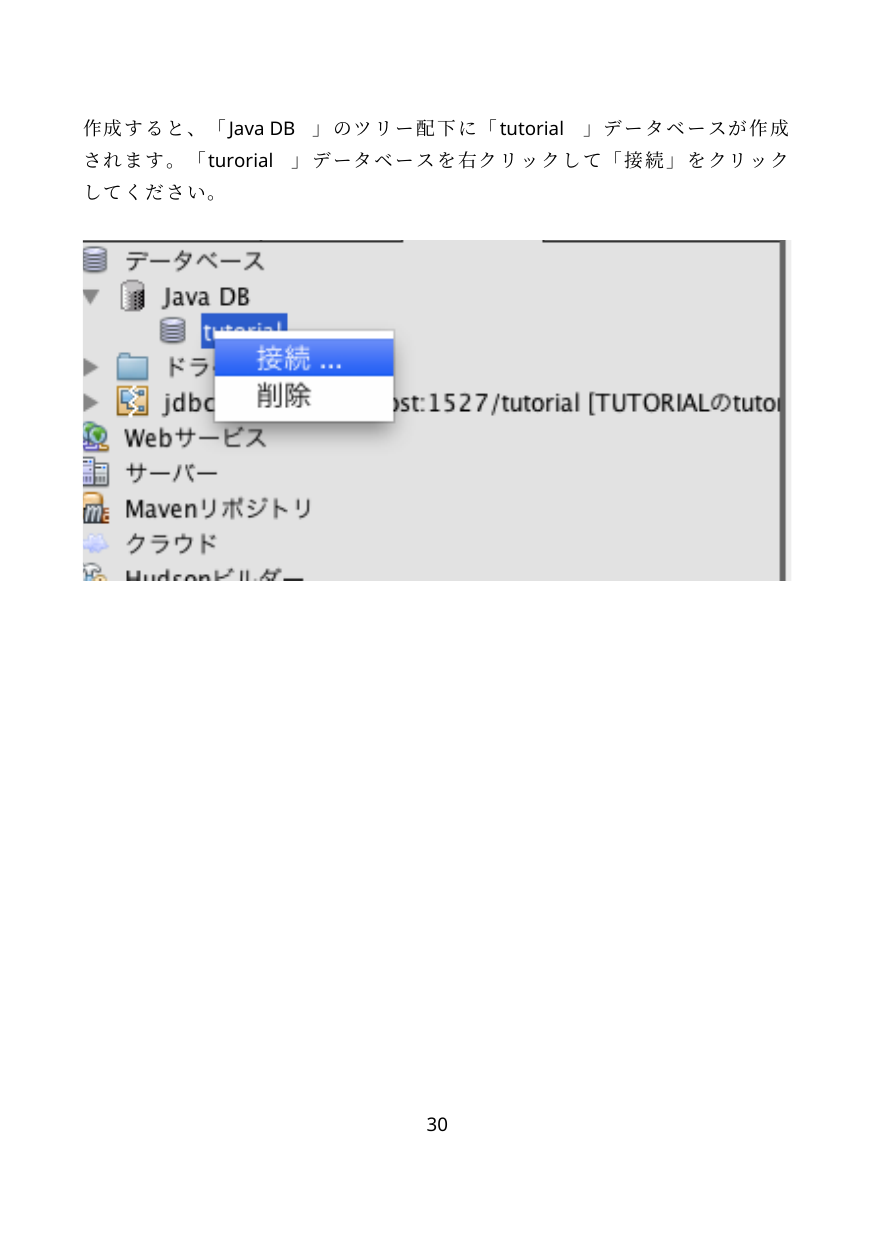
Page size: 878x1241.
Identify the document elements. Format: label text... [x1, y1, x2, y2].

text Java DBのにtutorialデータベースが作成され右クリックして「接続」をクリック。 [83, 112, 791, 208]
picture [82, 240, 792, 581]
